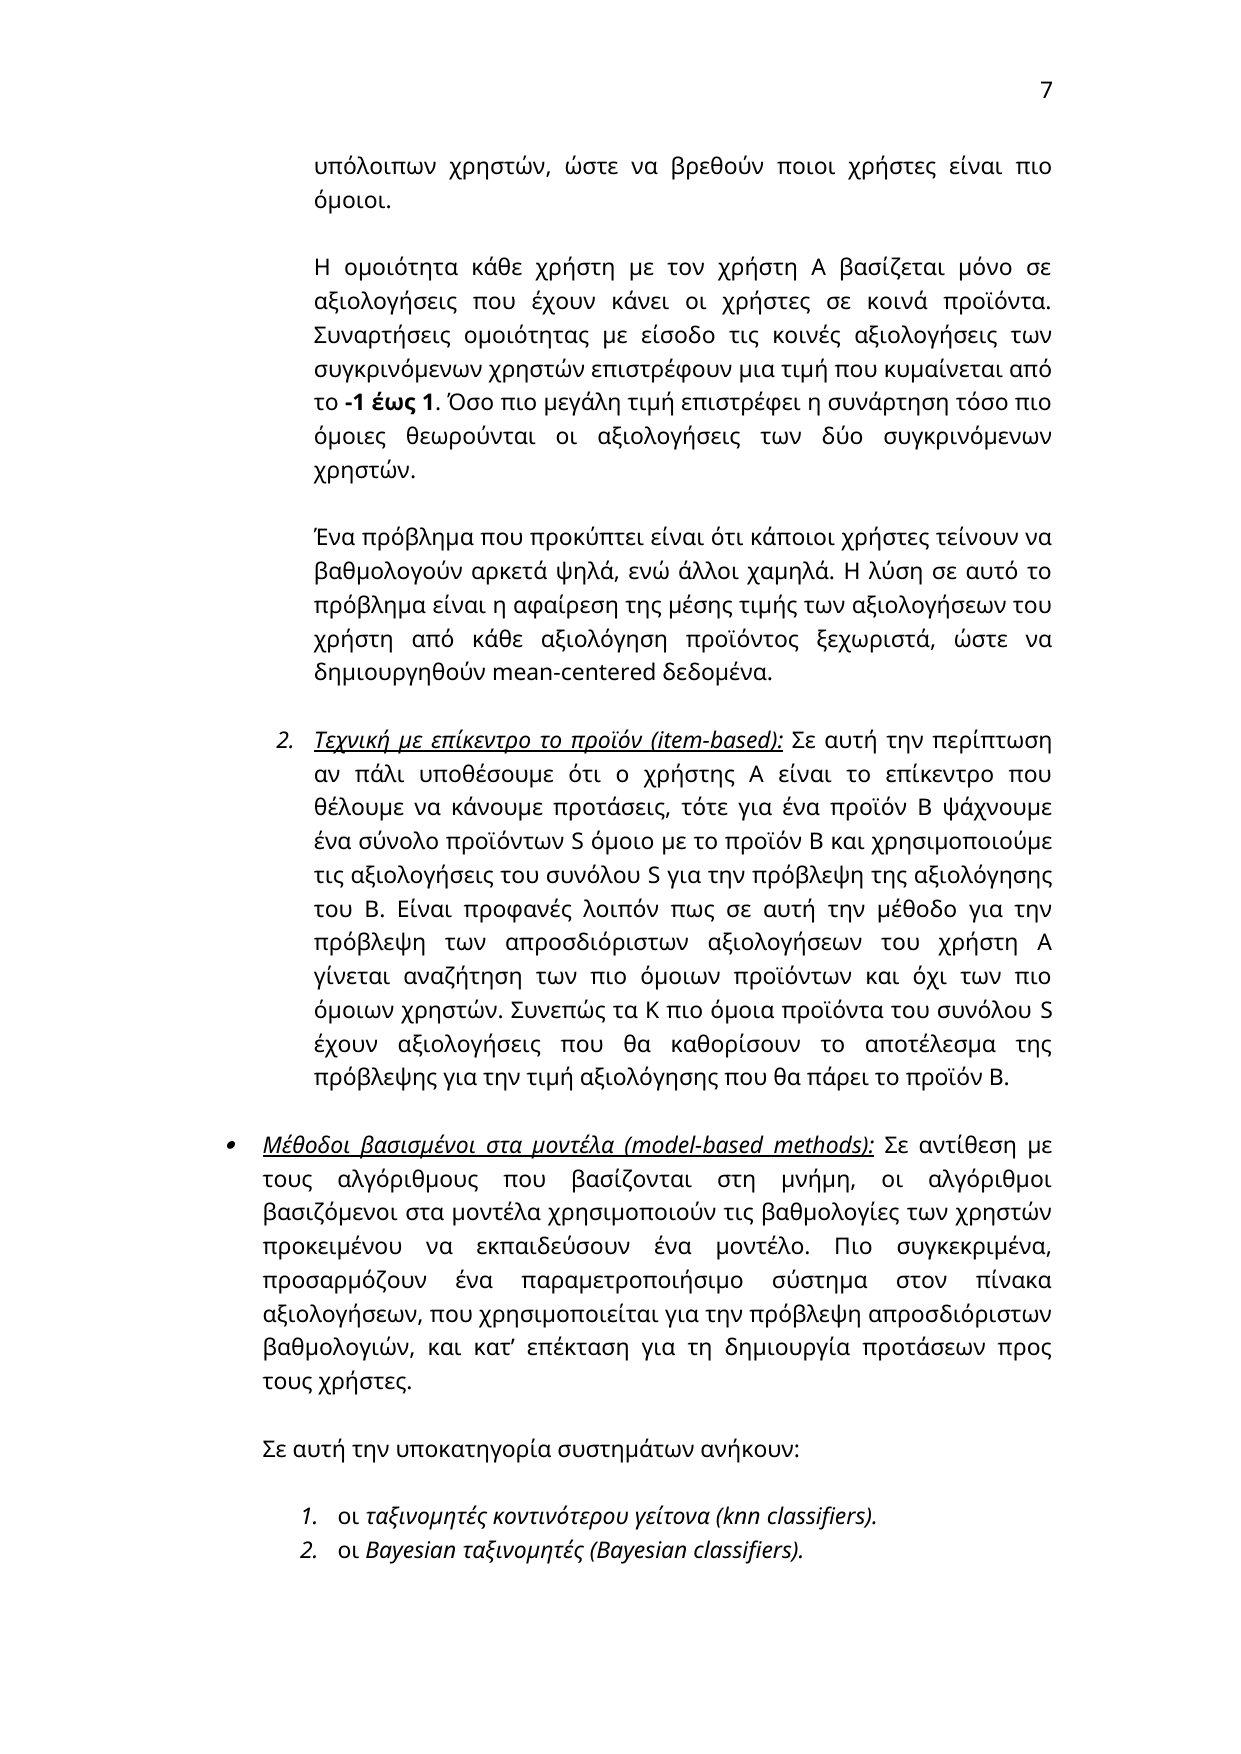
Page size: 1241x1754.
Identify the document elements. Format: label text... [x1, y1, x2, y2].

list Μέθοδοι βασισμένοι στα μοντέλα (model-based methods): Σε αντίθεση με τους αλγόριθμους που βασίζονται στη μνήμη, οι αλγόριθμοι βασιζόμενοι στα μοντέλα χρησιμοποιούν τις βαθμολογίες των χρηστών προκειμένου να εκπαιδεύσουν ένα μοντέλο. Πιο συγκεκριμένα, προσαρμόζουν ένα παραμετροποιήσιμο σύστημα στον πίνακα αξιολογήσεων, που χρησιμοποιείται για την πρόβλεψη απροσδιόριστων βαθμολογιών, και κατ’ επέκταση για τη δημιουργία προτάσεων προς τους χρήστες. [225, 1129, 1053, 1396]
list Η ομοιότητα κάθε χρήστη με τον χρήστη Α βασίζεται μόνο σε αξιολογήσεις που έχουν κάνει οι χρήστες σε κοινά προϊόντα. Συναρτήσεις ομοιότητας με είσοδο τις κοινές αξιολογήσεις των συγκρινόμενων χρηστών επιστρέφουν μια τιμή που κυμαίνεται από το -1 έως 1. Όσο πιο μεγάλη τιμή επιστρέφει η συνάρτηση τόσο πιο όμοιες θεωρούνται οι αξιολογήσεις των δύο συγκρινόμενων χρηστών. [314, 217, 1053, 485]
list Ένα πρόβλημα που προκύπτει είναι ότι κάποιοι χρήστες τείνουν να βαθμολογούν αρκετά ψηλά, ενώ άλλοι χαμηλά. Η λύση σε αυτό το πρόβλημα είναι η αφαίρεση της μέσης τιμής των αξιολογήσεων του χρήστη από κάθε αξιολόγηση προϊόντος ξεχωριστά, ώστε να δημιουργηθούν mean-centered δεδομένα. [314, 487, 1053, 687]
list οι ταξινομητές κοντινότερου γείτονα (knn classifiers). [300, 1500, 1053, 1531]
list Τεχνική με επίκεντρο το προϊόν (item-based): Σε αυτή την περίπτωση αν πάλι υποθέσουμε ότι ο χρήστης Α είναι το επίκεντρο που θέλουμε να κάνουμε προτάσεις, τότε για ένα προϊόν Β ψάχνουμε ένα σύνολο προϊόντων S όμοιο με το προϊόν Β και χρησιμοποιούμε τις αξιολογήσεις του συνόλου S για την πρόβλεψη της αξιολόγησης του Β. Είναι προφανές λοιπόν πως σε αυτή την μέθοδο για την πρόβλεψη των απροσδιόριστων αξιολογήσεων του χρήστη Α γίνεται αναζήτηση των πιο όμοιων προϊόντων και όχι των πιο όμοιων χρηστών. Συνεπώς τα Κ πιο όμοια προϊόντα του συνόλου S έχουν αξιολογήσεις που θα καθορίσουν το αποτέλεσμα της πρόβλεψης για την τιμή αξιολόγησης που θα πάρει το προϊόν Β. [276, 724, 1053, 1092]
list οι Bayesian ταξινομητές (Bayesian classifiers). [300, 1534, 1053, 1565]
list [276, 150, 1053, 215]
list Σε αυτή την υποκατηγορία συστημάτων ανήκουν: [262, 1432, 1053, 1464]
